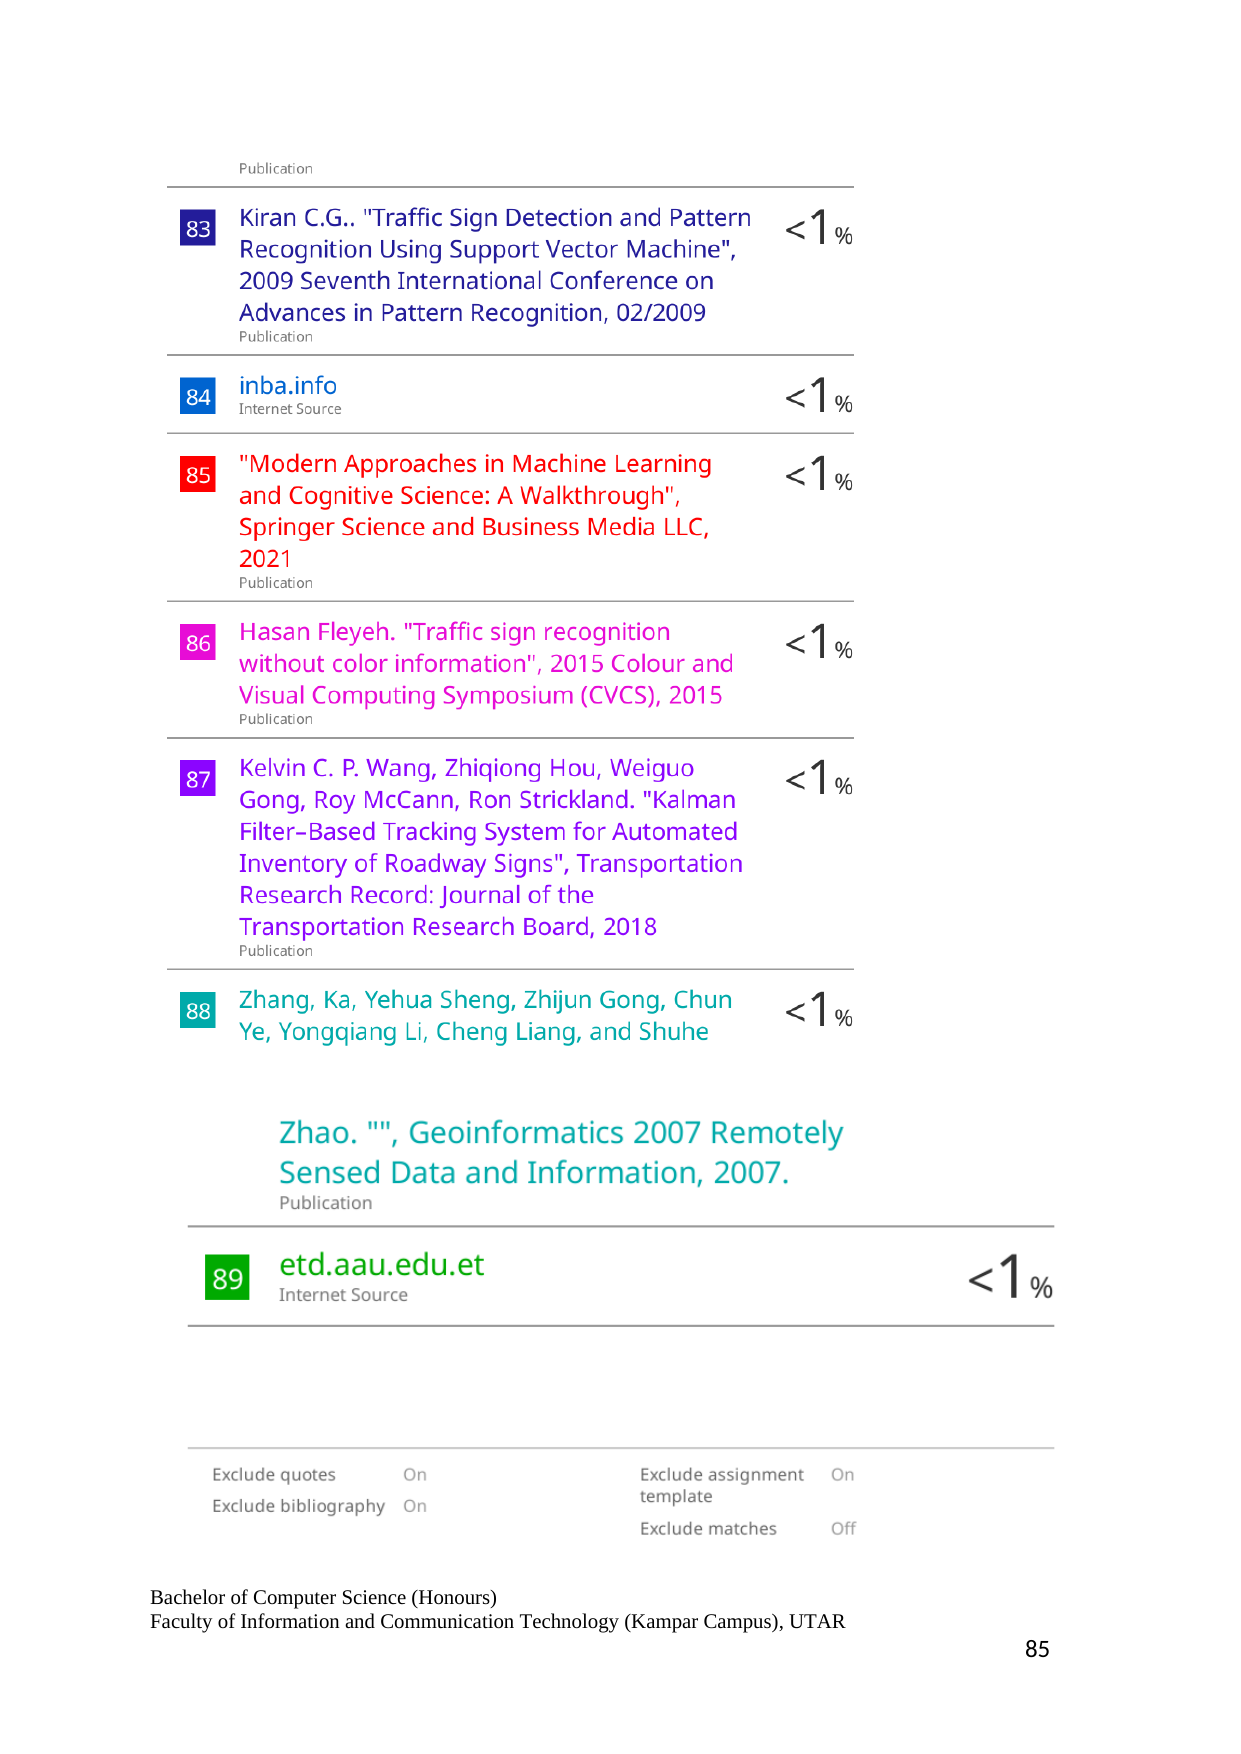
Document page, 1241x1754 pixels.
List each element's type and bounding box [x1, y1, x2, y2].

picture [150, 150, 1089, 1566]
